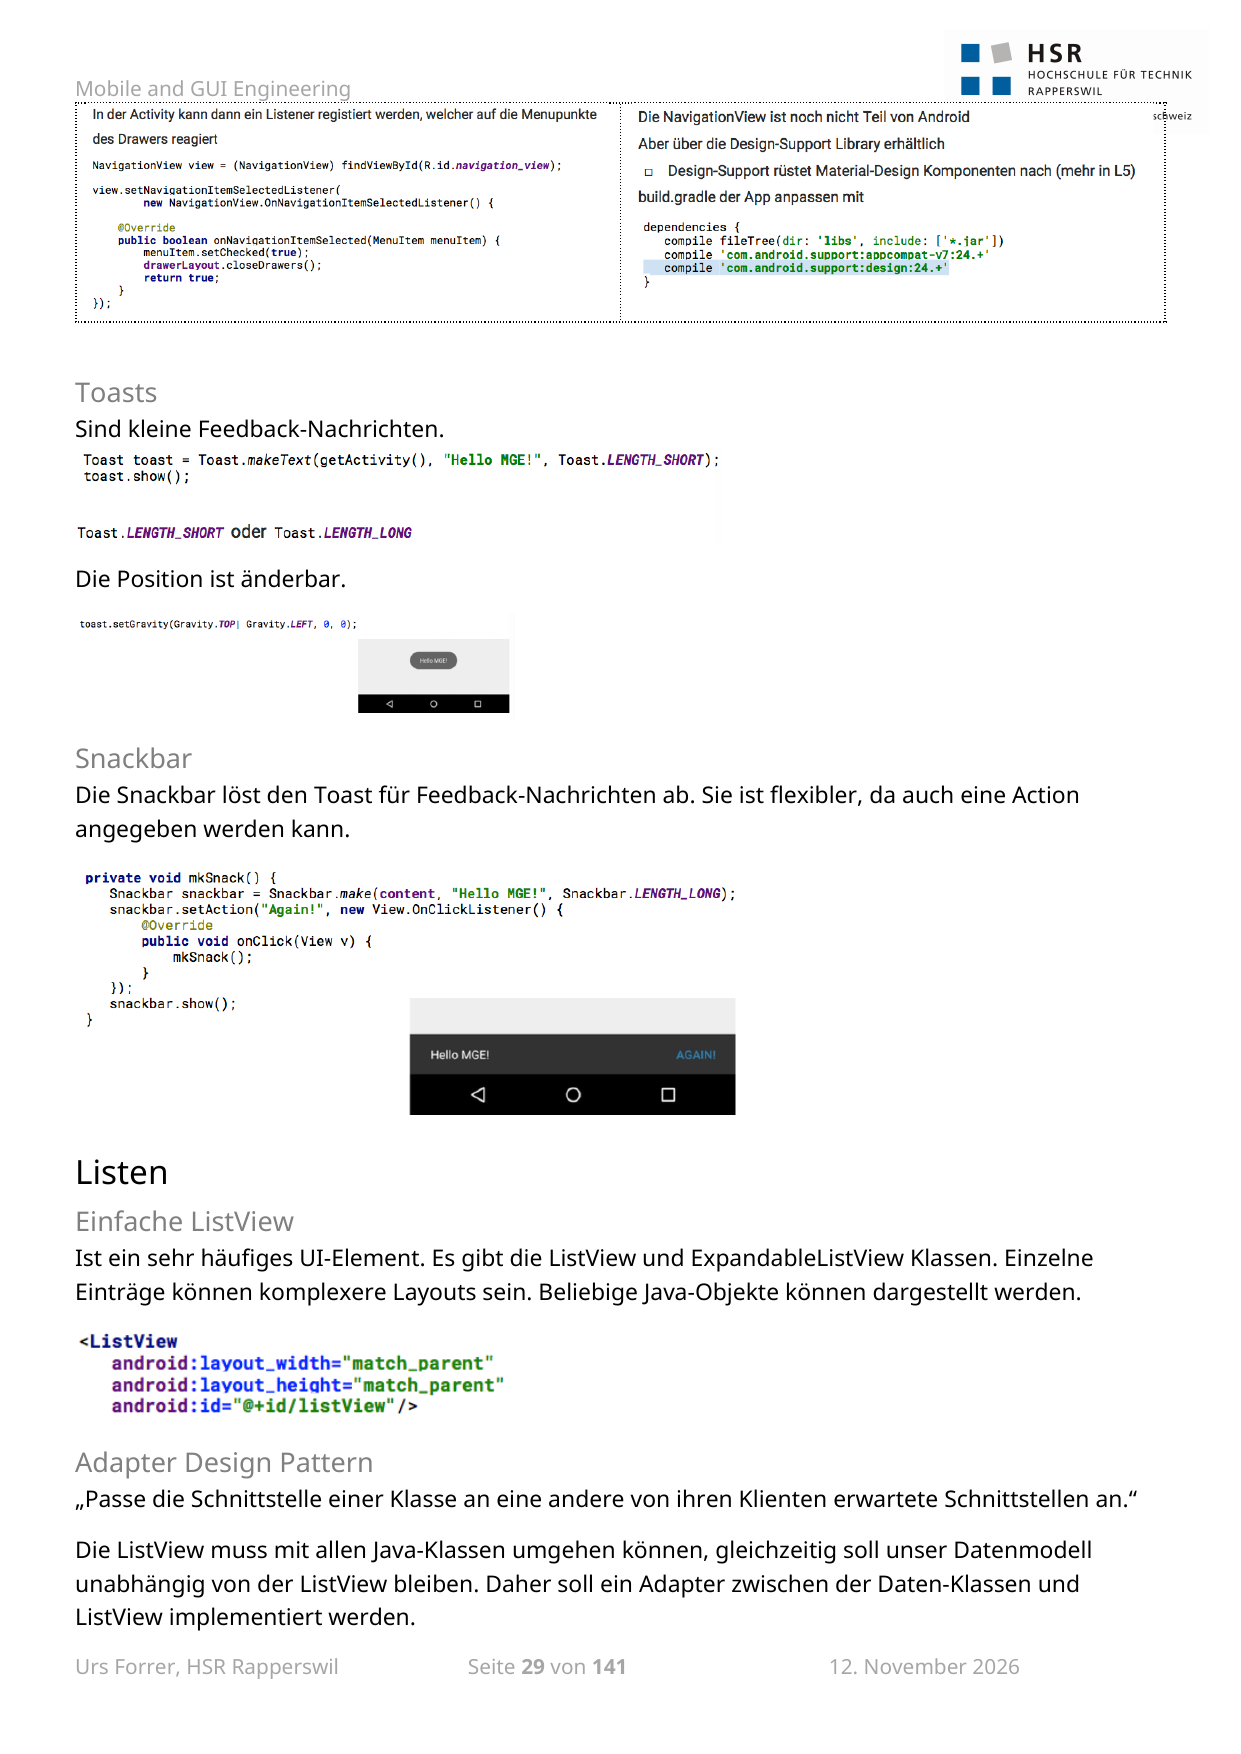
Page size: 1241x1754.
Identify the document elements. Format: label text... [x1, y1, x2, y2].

picture [943, 29, 1210, 134]
subtitle Listen [75, 1149, 1165, 1194]
text Die ListView muss mit allen Java-Klassen umgehen können, gleichzeitig soll unser Datenmodell unabhängig von der ListView bleiben. Daher soll ein Adapter zwischen der Daten-Klassen und ListView implementiert werden. [75, 1534, 1165, 1633]
picture [75, 446, 721, 545]
picture [75, 863, 740, 1122]
table_cell Support [620, 102, 1165, 321]
subtitle Einfache ListView [75, 1202, 1165, 1239]
subtitle Toasts [75, 373, 1165, 410]
subtitle Adapter Design Pattern [75, 1444, 1165, 1481]
text „Passe die Schnittstelle einer Klasse an eine andere von ihren Klienten erwartete Schnittstellen an.“ [75, 1483, 1165, 1515]
picture [75, 613, 515, 720]
picture [87, 103, 609, 321]
subtitle Snackbar [75, 739, 1165, 776]
text Die Snackbar löst den Toast für Feedback-Nachrichten ab. Sie ist flexibler, da auch eine Action angegeben werden kann. [75, 779, 1165, 844]
picture [75, 1326, 534, 1425]
text Die Position ist änderbar. [75, 563, 1165, 594]
picture [631, 103, 1154, 297]
text Ist ein sehr häufiges UI-Element. Es gibt die ListView und ExpandableListView Klassen. Einzelne Einträge können komplexere Layouts sein. Beliebige Java-Objekte können dargestellt werden. [75, 1242, 1165, 1307]
